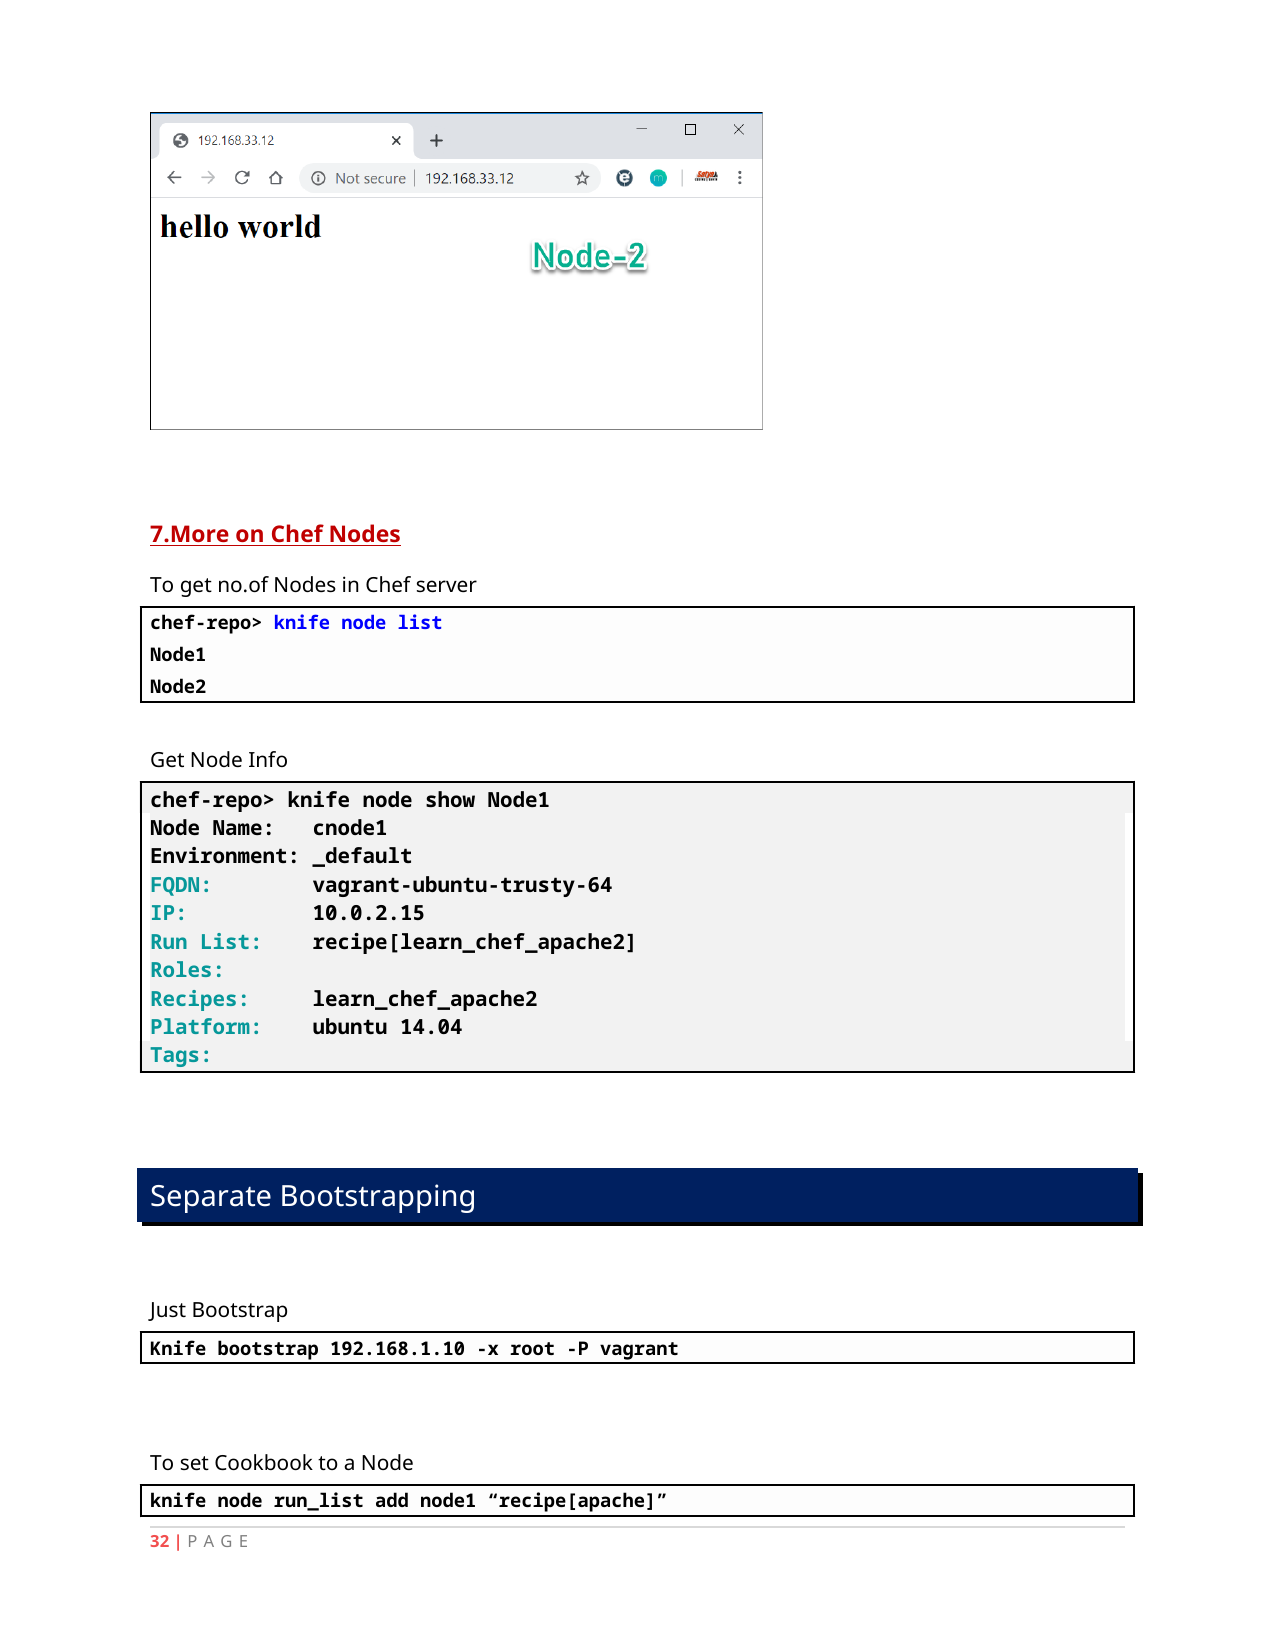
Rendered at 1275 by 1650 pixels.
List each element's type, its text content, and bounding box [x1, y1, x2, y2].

text chef-repo> knife node list [142, 608, 1133, 635]
text IP: 10.0.2.15 [150, 898, 1125, 927]
text chef-repo> knife node show Node1 [142, 783, 1133, 813]
subtitle 7.More on Chef Nodes [150, 518, 1125, 550]
text Run List: recipe[learn_chef_apache2] [150, 927, 1125, 955]
text To set Cookbook to a Node [150, 1448, 1125, 1477]
text Node2 [142, 669, 1133, 701]
text knife node run_list add node1 “recipe[apache]” [142, 1486, 1133, 1515]
text Get Node Info [150, 745, 1125, 773]
text Platform: ubuntu 14.04 [150, 1012, 1125, 1036]
picture [150, 112, 763, 430]
text Node1 [142, 637, 1133, 667]
text Node Name: cnode1 [150, 813, 1125, 842]
text Knife bootstrap 192.168.1.10 -x root -P vagrant [142, 1333, 1133, 1362]
text Environment: _default [150, 842, 1125, 870]
text FQDN: vagrant-ubuntu-trusty-64 [150, 870, 1125, 898]
text Recipes: learn_chef_apache2 [150, 984, 1125, 1012]
text Roles: [150, 955, 1125, 984]
text Just Bootstrap [150, 1295, 1125, 1324]
text To get no.of Nodes in Chef server [150, 570, 1125, 598]
text Tags: [142, 1036, 1133, 1071]
subtitle Separate Bootstrapping [142, 1173, 1133, 1217]
